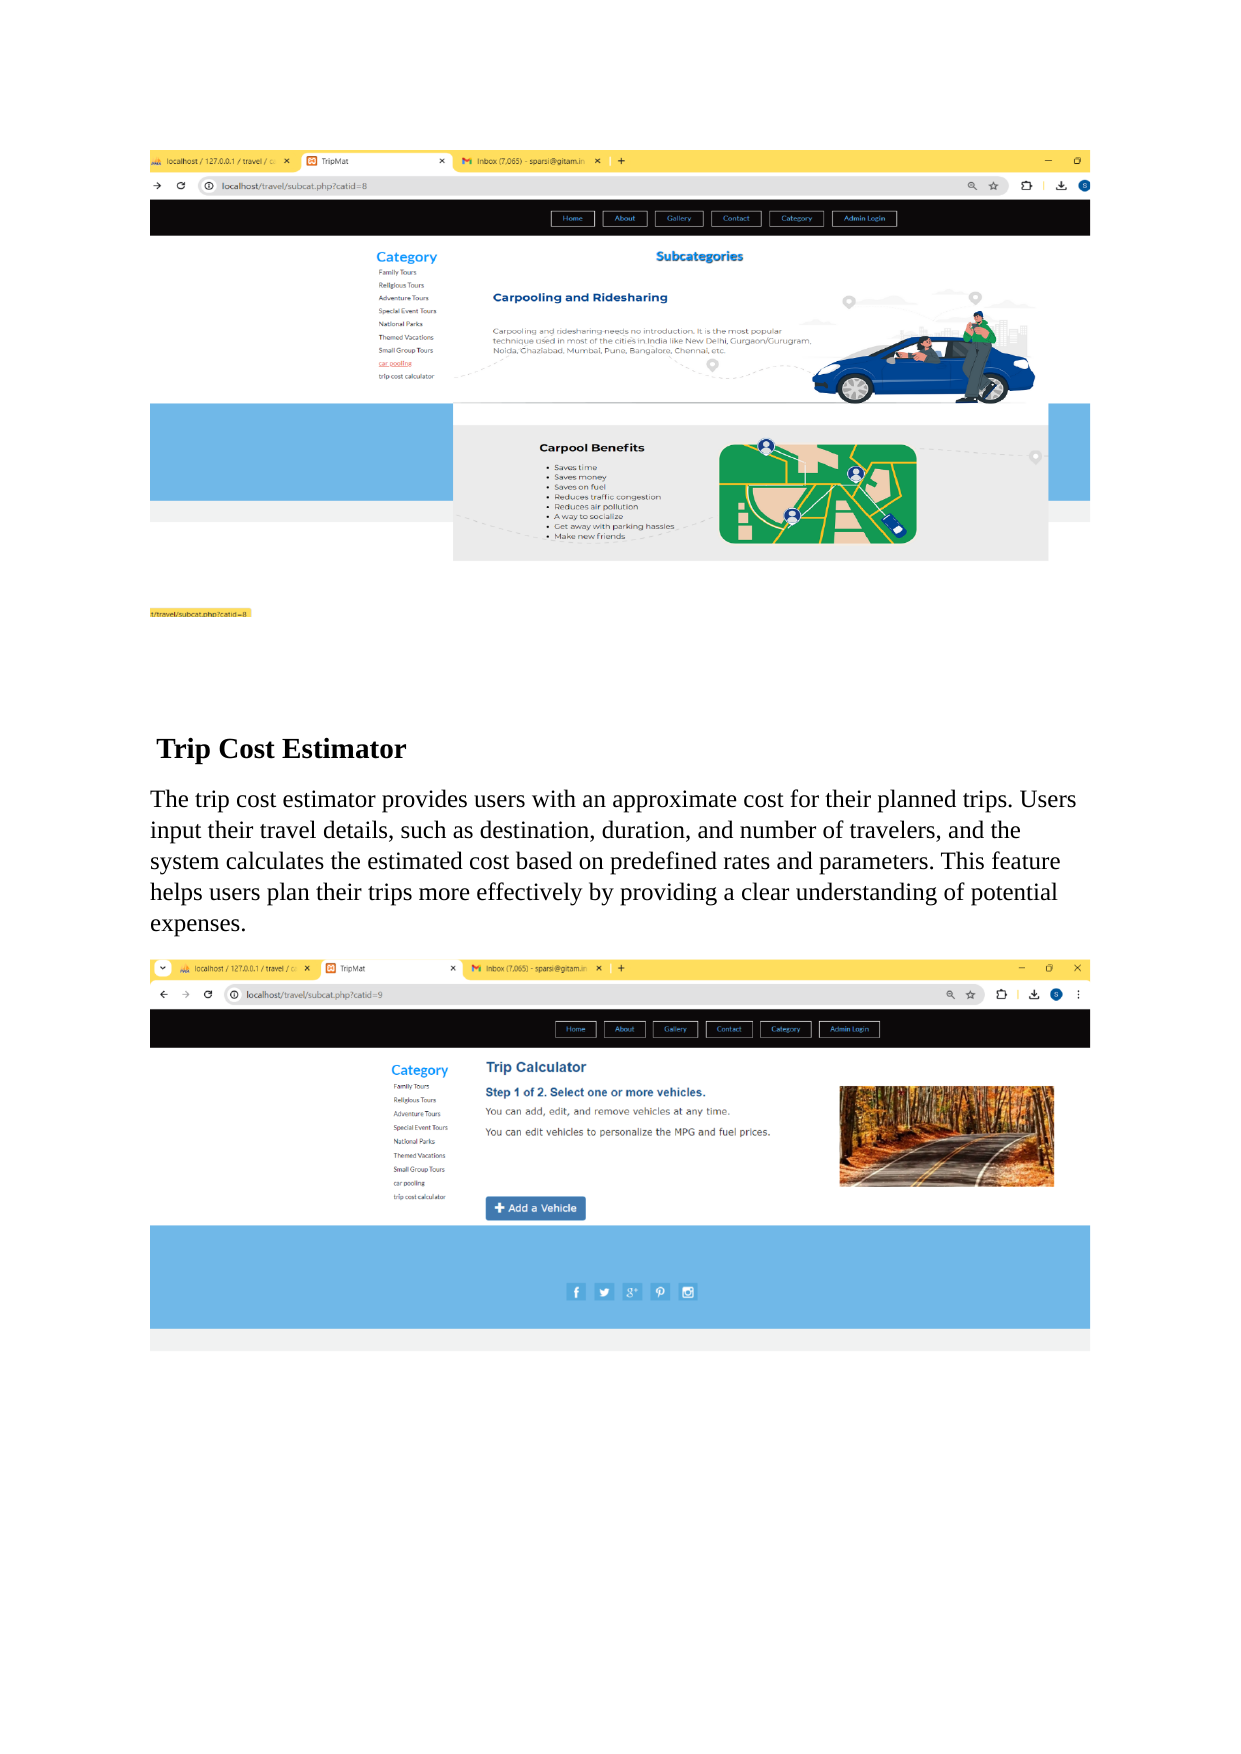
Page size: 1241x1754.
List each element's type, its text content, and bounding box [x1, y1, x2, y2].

text The trip cost estimator provides users with an approximate cost for their planned trips. Users input their travel details, such as destination, duration, and number of travelers, and the system calculates the estimated cost based on predefined rates and parameters. This feature helps users plan their trips more effectively by providing a clear understanding of potential expenses. [150, 784, 1090, 939]
picture [150, 939, 1091, 1468]
text Trip Cost Estimator [150, 731, 1090, 764]
picture [150, 150, 1091, 617]
